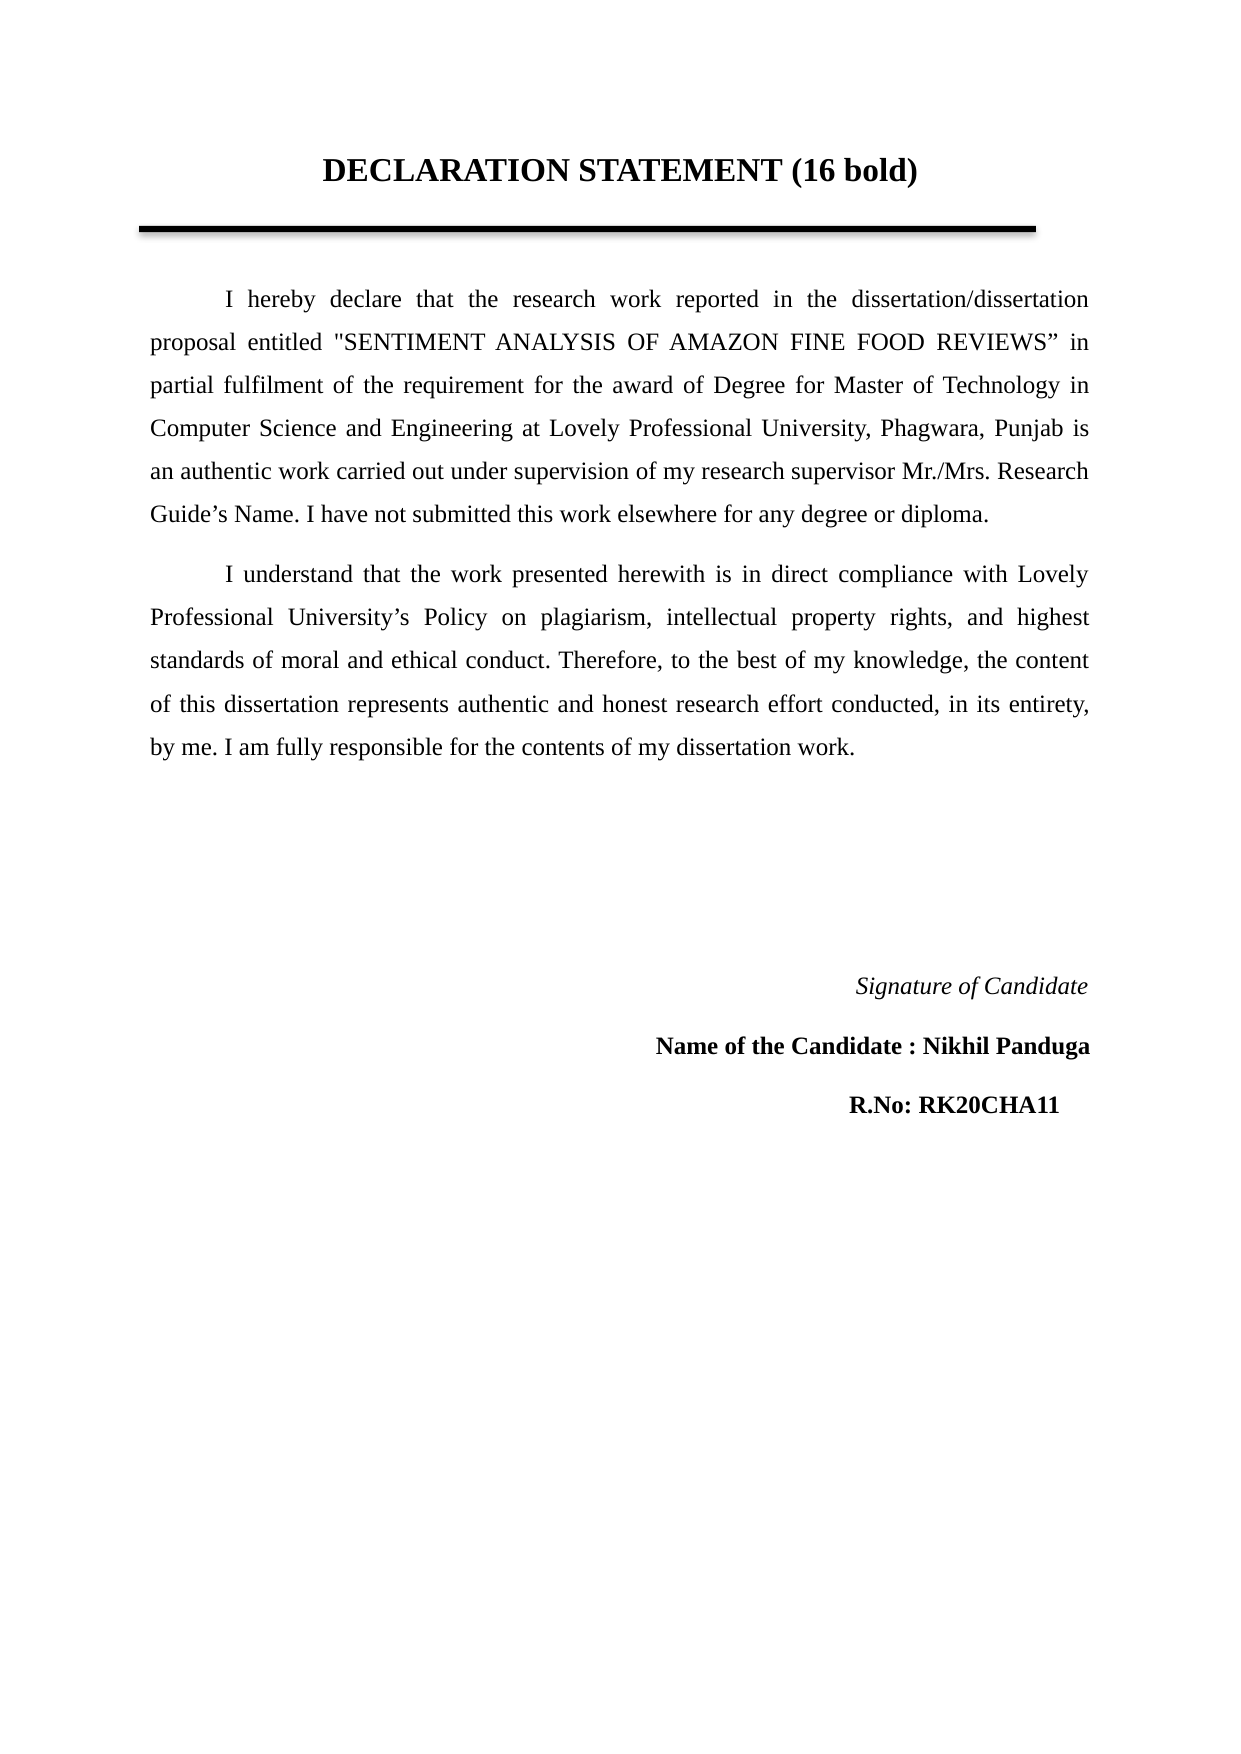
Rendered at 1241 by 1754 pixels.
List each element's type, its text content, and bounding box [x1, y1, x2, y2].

text I hereby declare that the research work reported in the dissertation/dissertation proposal entitled "SENTIMENT ANALYSIS OF AMAZON FINE FOOD REVIEWS” in partial fulfilment of the requirement for the award of Degree for Master of Technology in Computer Science and Engineering at Lovely Professional University, Phagwara, Punjab is an authentic work carried out under supervision of my research supervisor Mr./Mrs. Research Guide’s Name. I have not submitted this work elsewhere for any degree or diploma. [150, 284, 1090, 528]
text Signature of Candidate [150, 971, 1090, 1000]
text R.No: RK20CHA11 [150, 1091, 1090, 1119]
text DECLARATION STATEMENT (16 bold) [150, 150, 1090, 188]
text I understand that the work presented herewith is in direct compliance with Lovely Professional University’s Policy on plagiarism, intellectual property rights, and highest standards of moral and ethical conduct. Therefore, to the best of my knowledge, the content of this dissertation represents authentic and honest research effort conducted, in its entirety, by me. I am fully responsible for the contents of my dissertation work. [150, 559, 1090, 761]
text Name of the Candidate : Nikhil Panduga [150, 1031, 1090, 1059]
